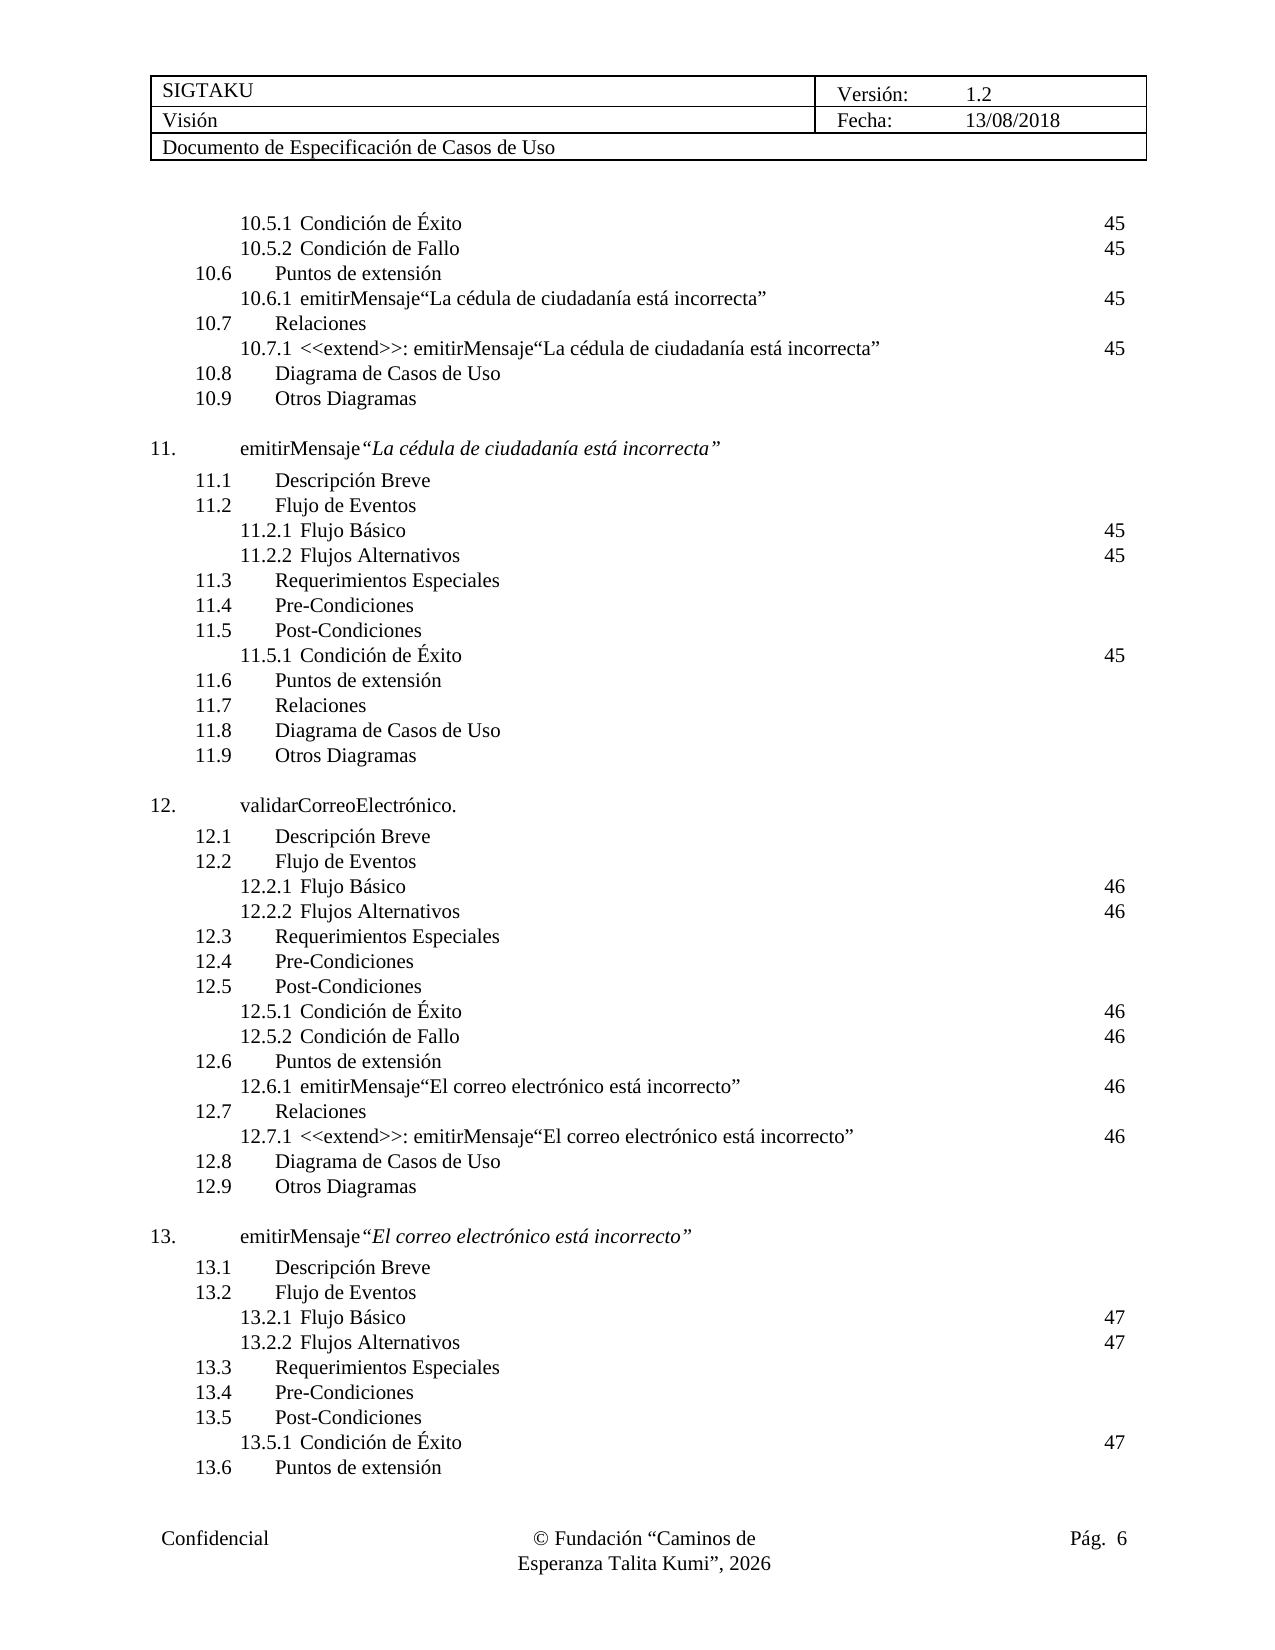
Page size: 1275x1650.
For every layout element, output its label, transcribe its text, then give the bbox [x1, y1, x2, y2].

text 12.5 Post-Condiciones 46 [195, 973, 1050, 998]
text 10.6 Puntos de extensión 45 [195, 260, 1050, 285]
text 12.8 Diagrama de Casos de Uso 47 [195, 1148, 1050, 1173]
text 13.5.1 Condición de Éxito 47 [240, 1429, 1125, 1454]
text 12.7.1 <<extend>>: emitirMensaje“El correo electrónico está incorrecto” 46 [240, 1123, 1125, 1148]
text 13.2 Flujo de Eventos 47 [195, 1279, 1050, 1304]
text 10.7 Relaciones 45 [195, 310, 1050, 335]
text 11.2.1 Flujo Básico 45 [240, 517, 1125, 542]
text 12.5.1 Condición de Éxito 46 [240, 998, 1125, 1023]
text 13.5 Post-Condiciones 47 [195, 1404, 1050, 1429]
text 13.2.1 Flujo Básico 47 [240, 1304, 1125, 1329]
text 11.7 Relaciones 46 [195, 692, 1050, 717]
text 11.9 Otros Diagramas 46 [195, 742, 1050, 767]
text 12.9 Otros Diagramas 47 [195, 1173, 1050, 1198]
text 12.7 Relaciones 46 [195, 1098, 1050, 1123]
text 11.1 Descripción Breve 45 [195, 467, 1050, 492]
text 12.2.2 Flujos Alternativos 46 [240, 898, 1125, 923]
text 11.2 Flujo de Eventos 45 [195, 492, 1050, 517]
text 13.1 Descripción Breve 47 [195, 1254, 1050, 1279]
text 13.3 Requerimientos Especiales 47 [195, 1354, 1050, 1379]
text 10.7.1 <<extend>>: emitirMensaje“La cédula de ciudadanía está incorrecta” 45 [240, 335, 1125, 360]
text 12.3 Requerimientos Especiales 46 [195, 923, 1050, 948]
text 11.2.2 Flujos Alternativos 45 [240, 542, 1125, 567]
text 12.5.2 Condición de Fallo 46 [240, 1023, 1125, 1048]
text 10.6.1 emitirMensaje“La cédula de ciudadanía está incorrecta” 45 [240, 285, 1125, 310]
text 10.8 Diagrama de Casos de Uso 45 [195, 360, 1050, 385]
text 13.2.2 Flujos Alternativos 47 [240, 1329, 1125, 1354]
text 10.5.1 Condición de Éxito 45 [240, 210, 1125, 235]
text 13. emitirMensaje“El correo electrónico está incorrecto” 47 [150, 1223, 1050, 1248]
text 11.5.1 Condición de Éxito 45 [240, 642, 1125, 667]
text 12.1 Descripción Breve 46 [195, 823, 1050, 848]
text 12.4 Pre-Condiciones 46 [195, 948, 1050, 973]
text 10.9 Otros Diagramas 45 [195, 385, 1050, 410]
text 11.6 Puntos de extensión 45 [195, 667, 1050, 692]
text 11.5 Post-Condiciones 45 [195, 617, 1050, 642]
text 11. emitirMensaje“La cédula de ciudadanía está incorrecta” 45 [150, 435, 1050, 460]
text 12.6 Puntos de extensión 46 [195, 1048, 1050, 1073]
text 10.5.2 Condición de Fallo 45 [240, 235, 1125, 260]
text 12.6.1 emitirMensaje“El correo electrónico está incorrecto” 46 [240, 1073, 1125, 1098]
text 11.4 Pre-Condiciones 45 [195, 592, 1050, 617]
text 11.8 Diagrama de Casos de Uso 46 [195, 717, 1050, 742]
text 12.2.1 Flujo Básico 46 [240, 873, 1125, 898]
text 13.6 Puntos de extensión 47 [195, 1454, 1050, 1479]
text 13.4 Pre-Condiciones 47 [195, 1379, 1050, 1404]
text 12. validarCorreoElectrónico. 46 [150, 792, 1050, 817]
text 12.2 Flujo de Eventos 46 [195, 848, 1050, 873]
text 11.3 Requerimientos Especiales 45 [195, 567, 1050, 592]
